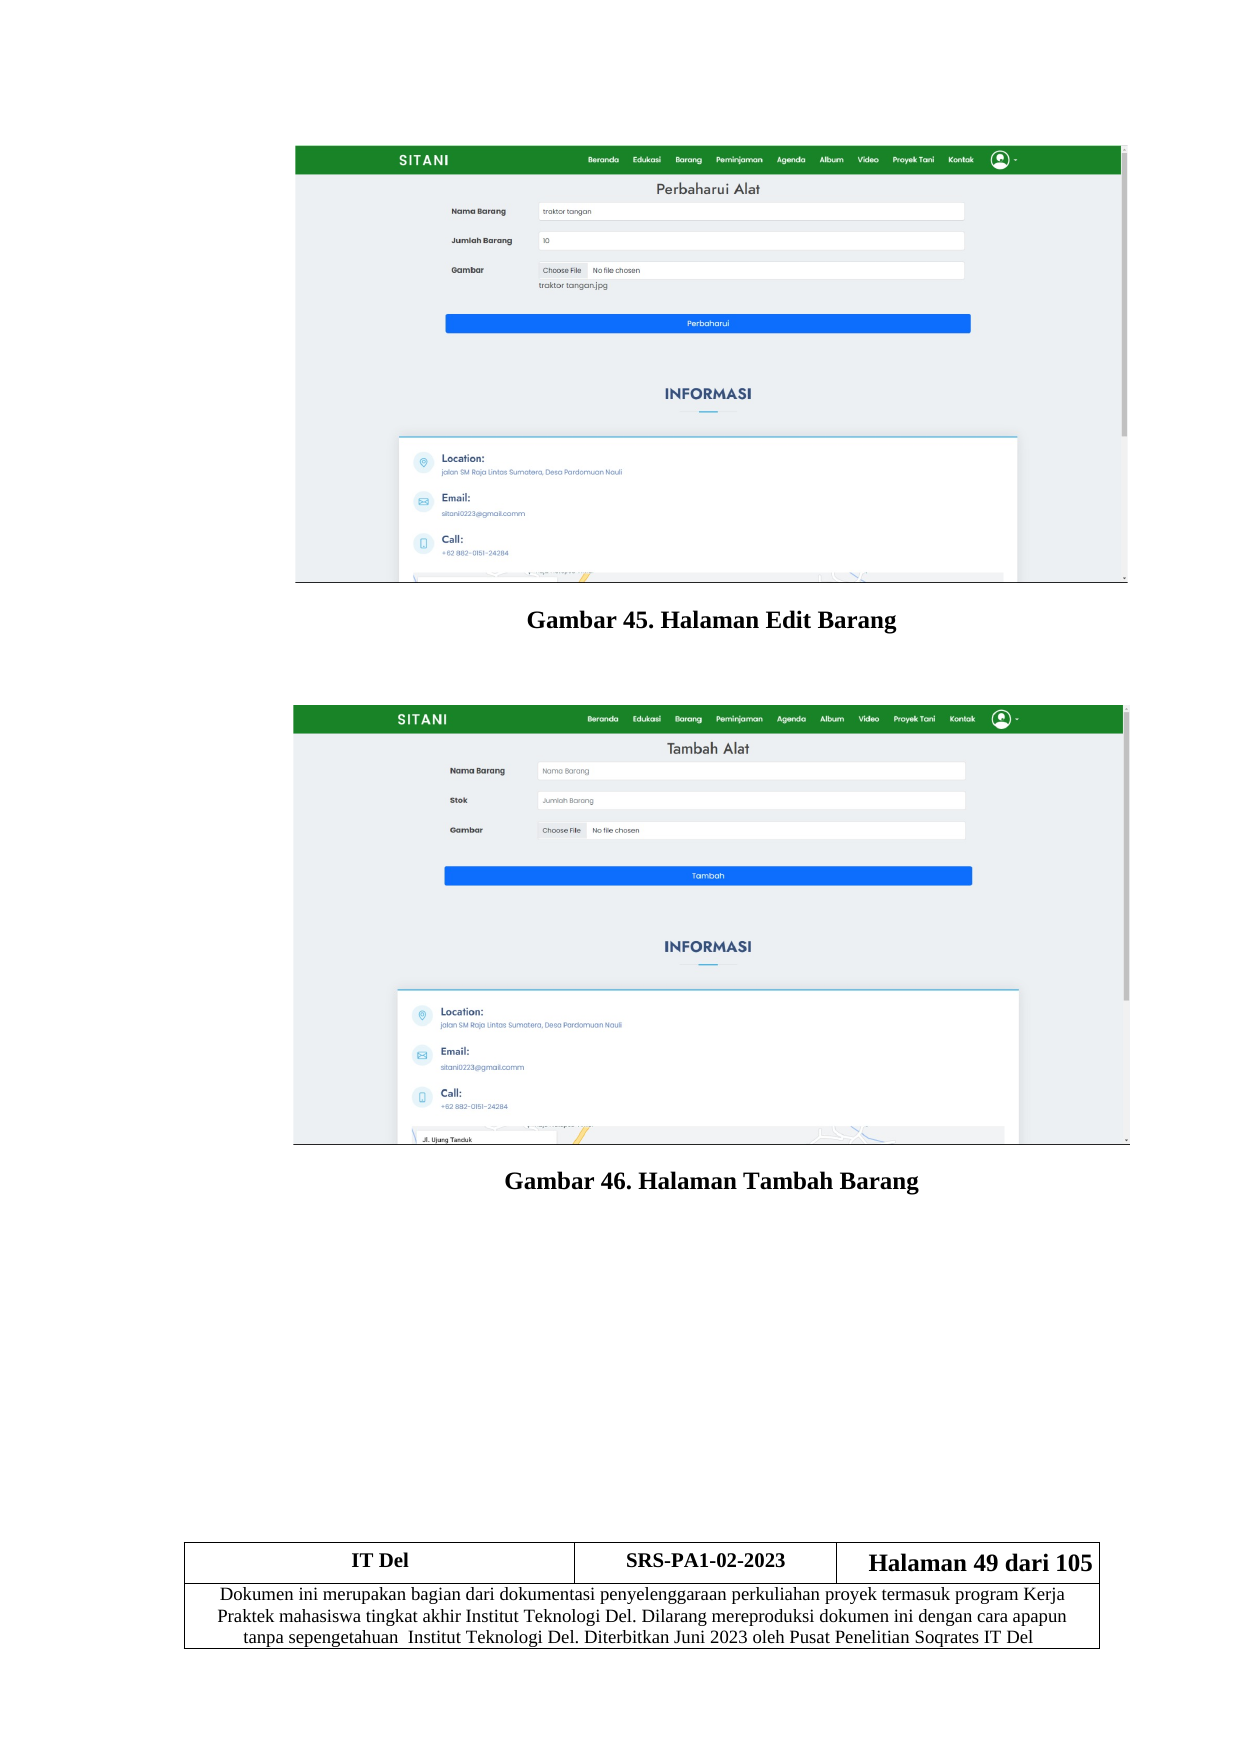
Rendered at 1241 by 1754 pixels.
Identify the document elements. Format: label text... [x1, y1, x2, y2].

picture [293, 705, 1130, 1145]
subtitle Gambar 46. Halaman Tambah Barang [262, 1166, 1161, 1195]
picture [295, 145, 1128, 583]
subtitle Gambar 45. Halaman Edit Barang [262, 605, 1161, 633]
